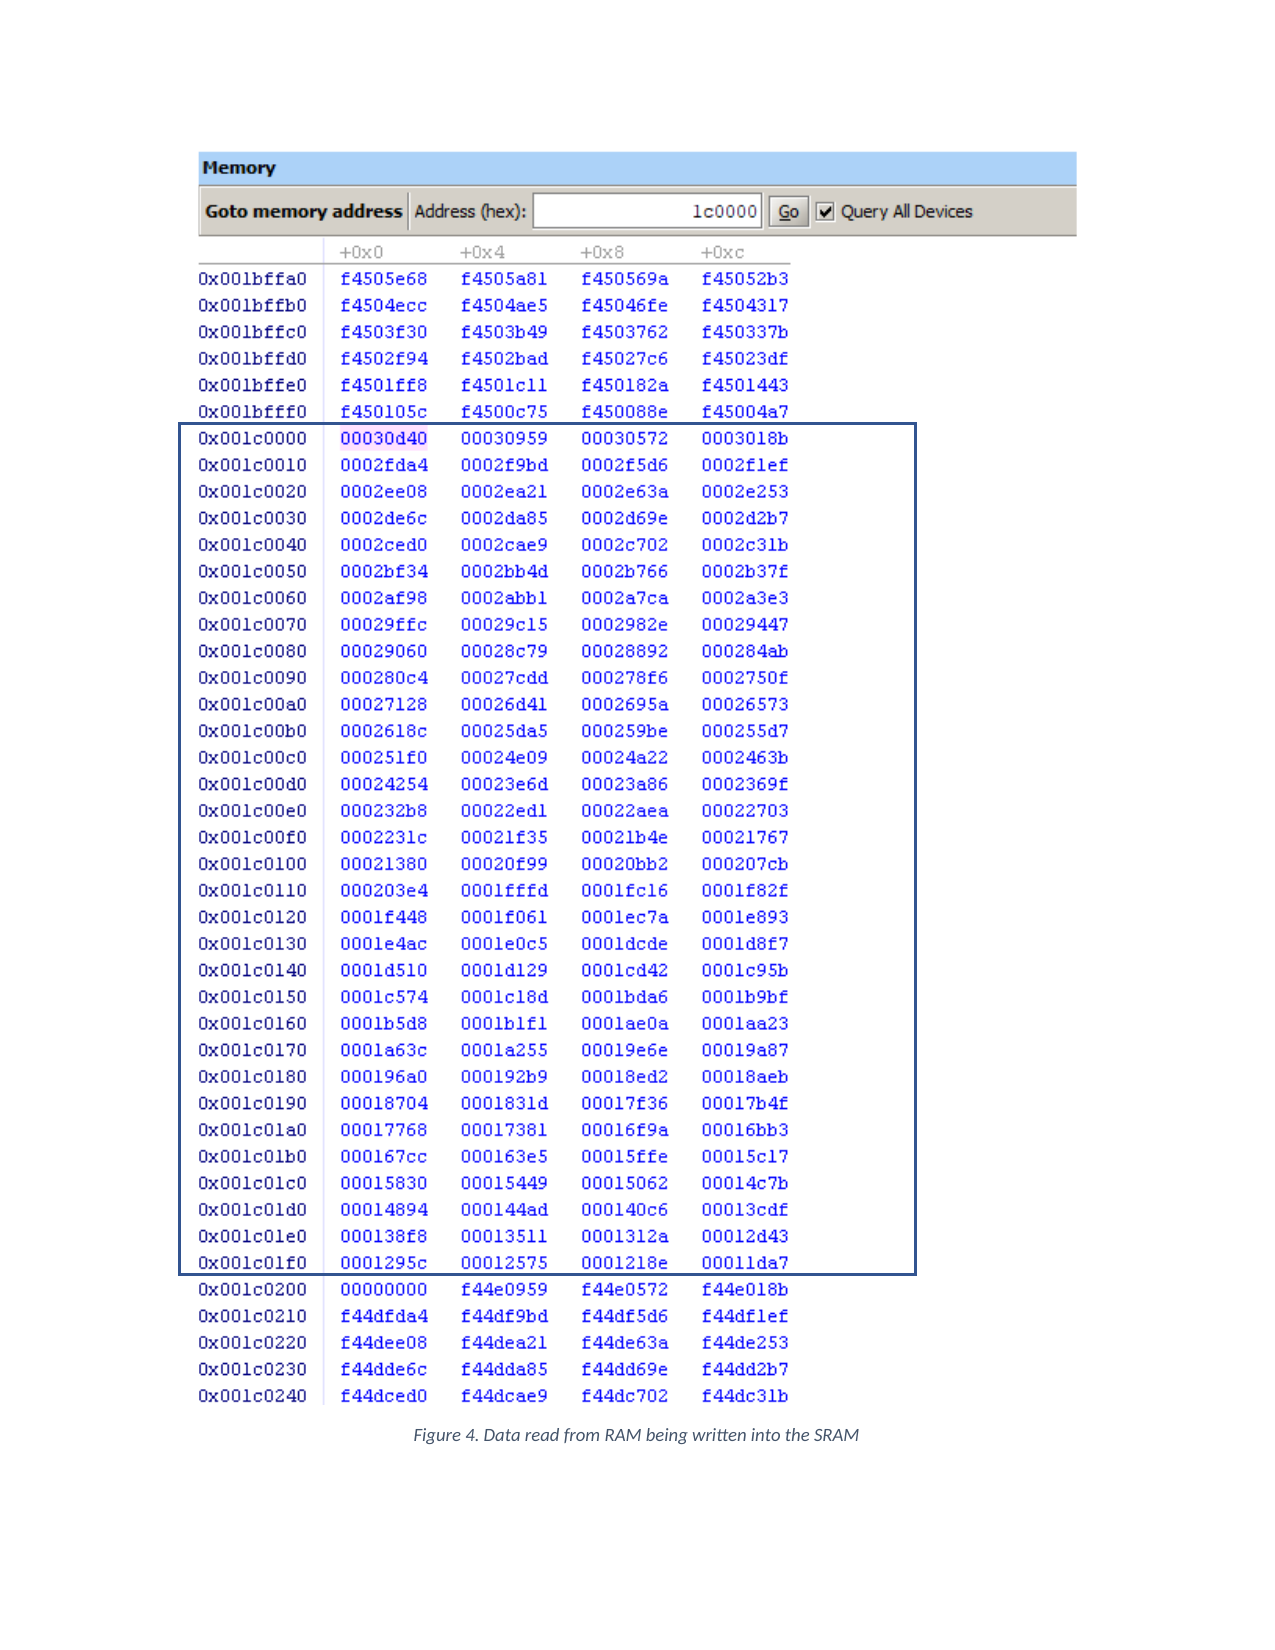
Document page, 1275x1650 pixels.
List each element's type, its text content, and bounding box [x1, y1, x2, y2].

picture [198, 425, 914, 1273]
picture [198, 150, 1077, 1405]
